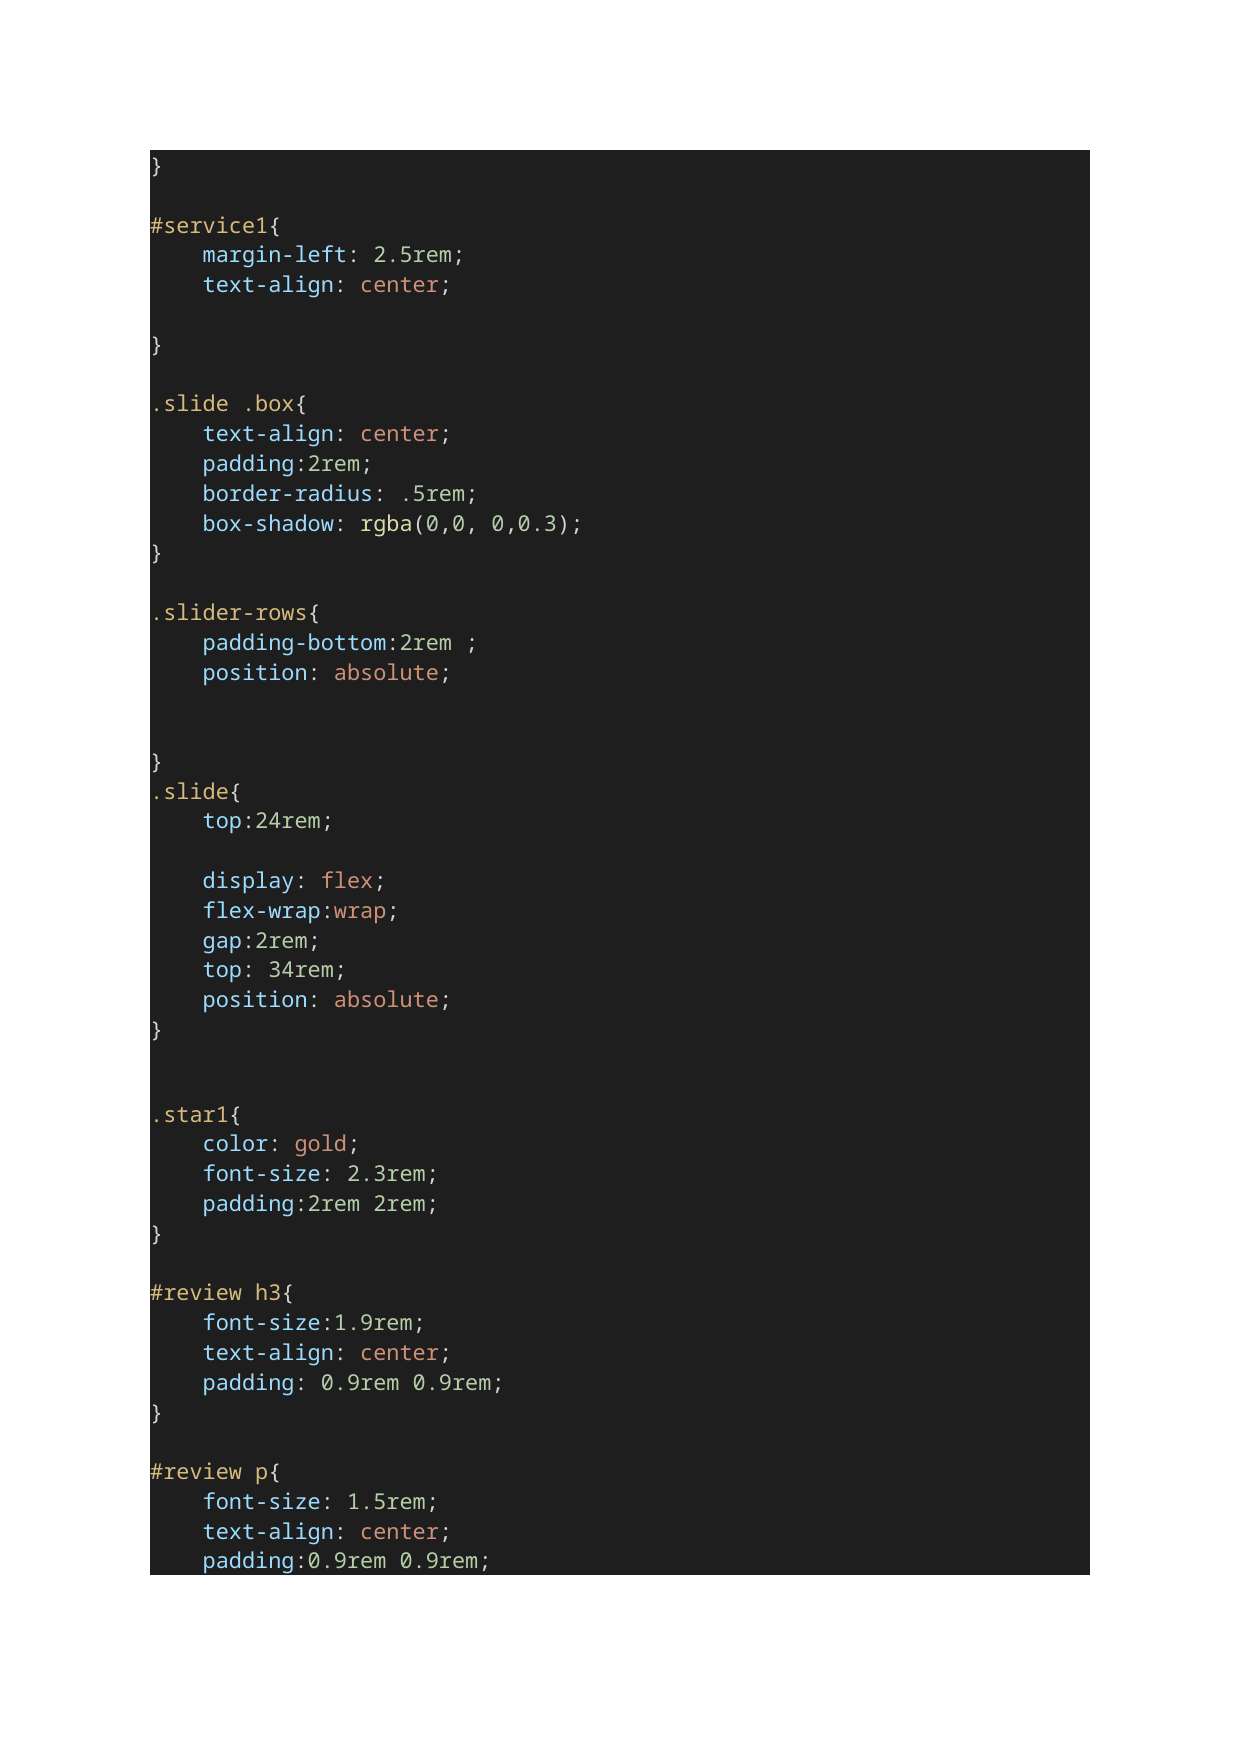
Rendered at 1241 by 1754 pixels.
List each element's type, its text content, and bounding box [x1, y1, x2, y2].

text font-size: 1.5rem; [150, 1486, 1090, 1516]
text color: gold; [150, 1128, 1090, 1158]
text } [150, 1218, 1090, 1247]
text text-align: center; [150, 1516, 1090, 1545]
text } [150, 537, 1090, 567]
text top: 34rem; [150, 954, 1090, 984]
text border-radius: .5rem; [150, 478, 1090, 507]
text gap:2rem; [150, 924, 1090, 954]
text padding: 0.9rem 0.9rem; [150, 1367, 1090, 1396]
text } [150, 329, 1090, 358]
text top:24rem; [150, 805, 1090, 835]
text .slide .box{ [150, 388, 1090, 418]
text #service1{ [150, 209, 1090, 239]
text font-size: 2.3rem; [150, 1158, 1090, 1188]
text font-size:1.9rem; [150, 1307, 1090, 1337]
text .slider-rows{ [150, 597, 1090, 627]
text } [150, 1014, 1090, 1044]
text box-shadow: rgba(0,0, 0,0.3); [150, 507, 1090, 537]
text position: absolute; [150, 656, 1090, 686]
text } [150, 1396, 1090, 1426]
text position: absolute; [150, 984, 1090, 1014]
text .slide{ [150, 776, 1090, 805]
text margin-left: 2.5rem; [150, 239, 1090, 269]
text text-align: center; [150, 269, 1090, 299]
text display: flex; [150, 865, 1090, 895]
text #review p{ [150, 1456, 1090, 1486]
text padding:0.9rem 0.9rem; [150, 1545, 1090, 1575]
text flex-wrap:wrap; [150, 895, 1090, 924]
text .star1{ [150, 1098, 1090, 1128]
text padding:2rem; [150, 448, 1090, 478]
text padding:2rem 2rem; [150, 1188, 1090, 1218]
text } [150, 150, 1090, 180]
text } [150, 746, 1090, 776]
text #review h3{ [150, 1277, 1090, 1307]
text text-align: center; [150, 1337, 1090, 1367]
text text-align: center; [150, 418, 1090, 448]
text padding-bottom:2rem ; [150, 627, 1090, 656]
